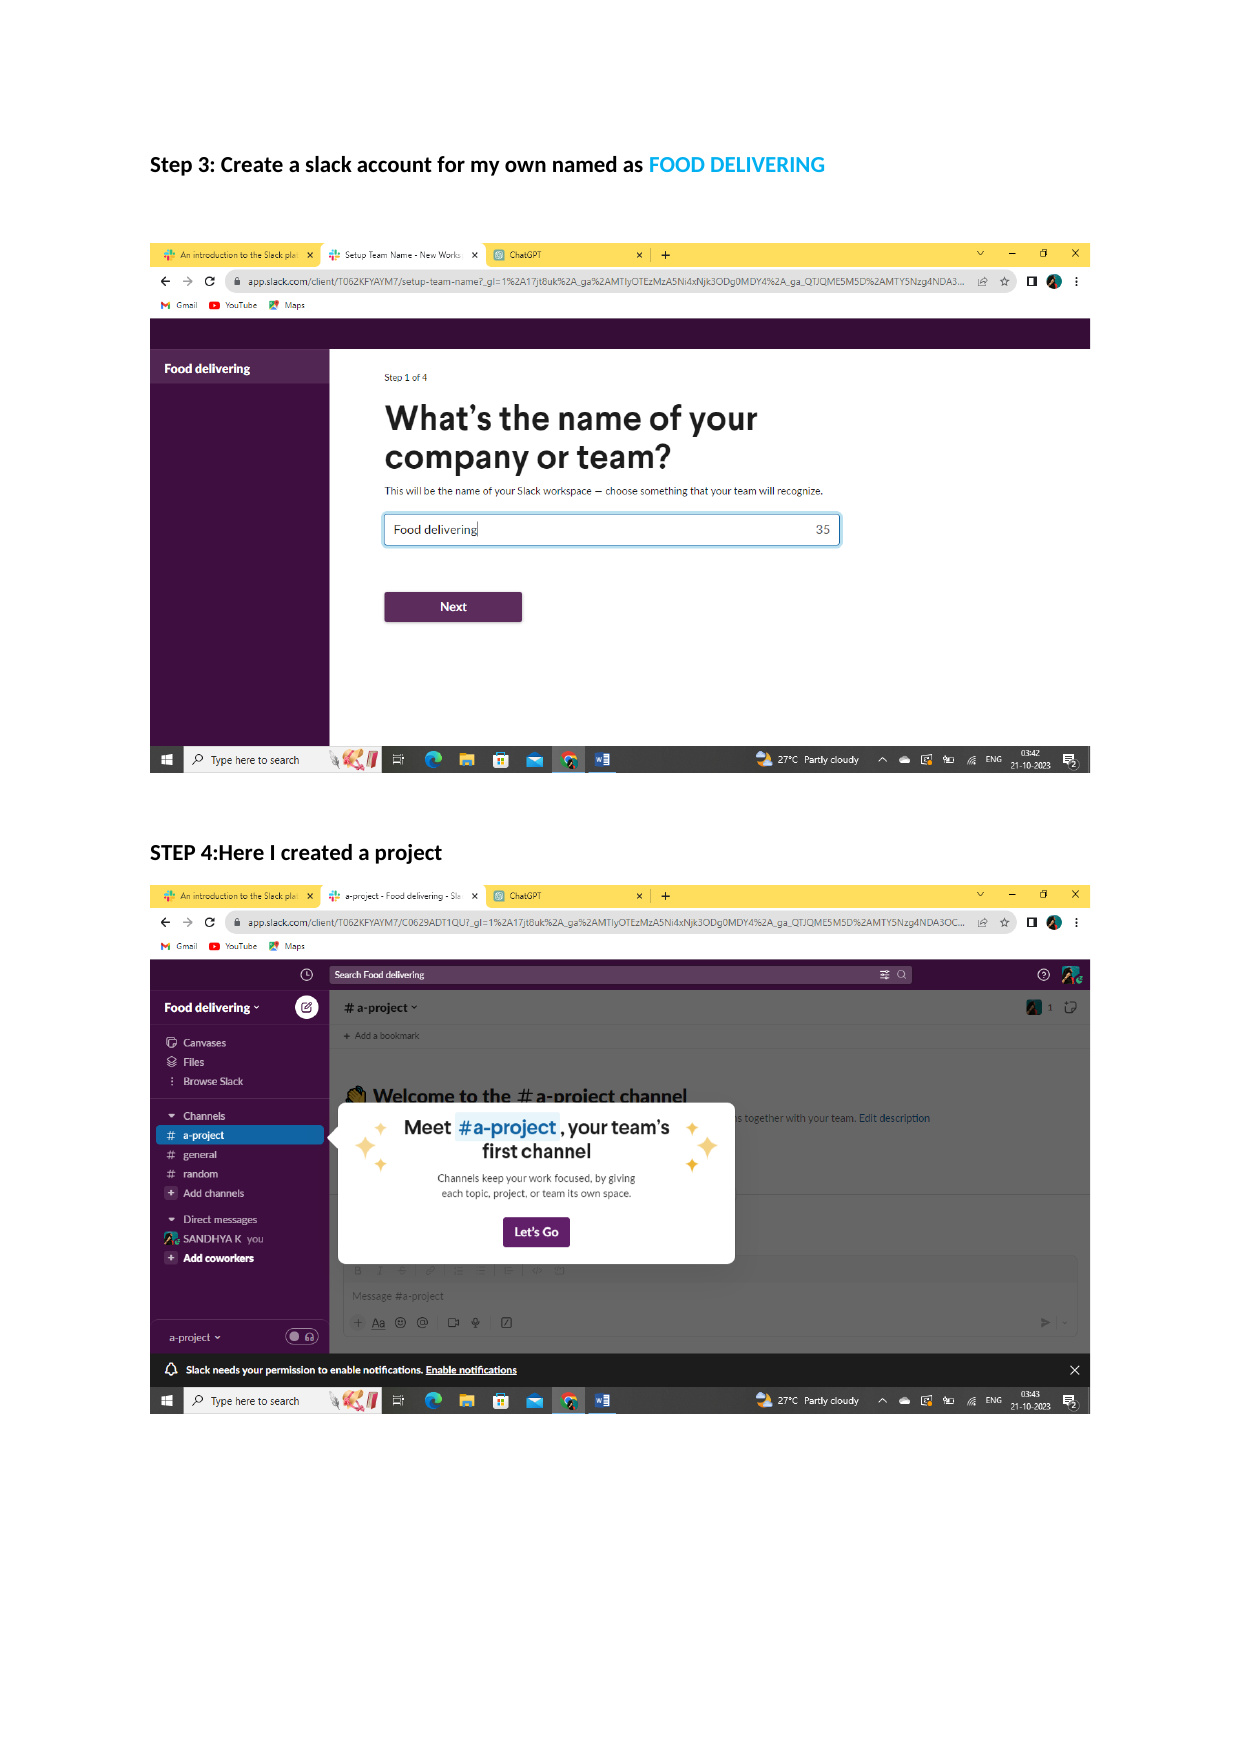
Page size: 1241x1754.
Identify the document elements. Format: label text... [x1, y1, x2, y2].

text Step 3: Create a slack account for my own named as FOOD DELIVERING [150, 150, 1090, 178]
picture [150, 885, 1091, 1414]
text STEP 4:Here I created a project [150, 838, 1090, 866]
picture [150, 243, 1091, 773]
